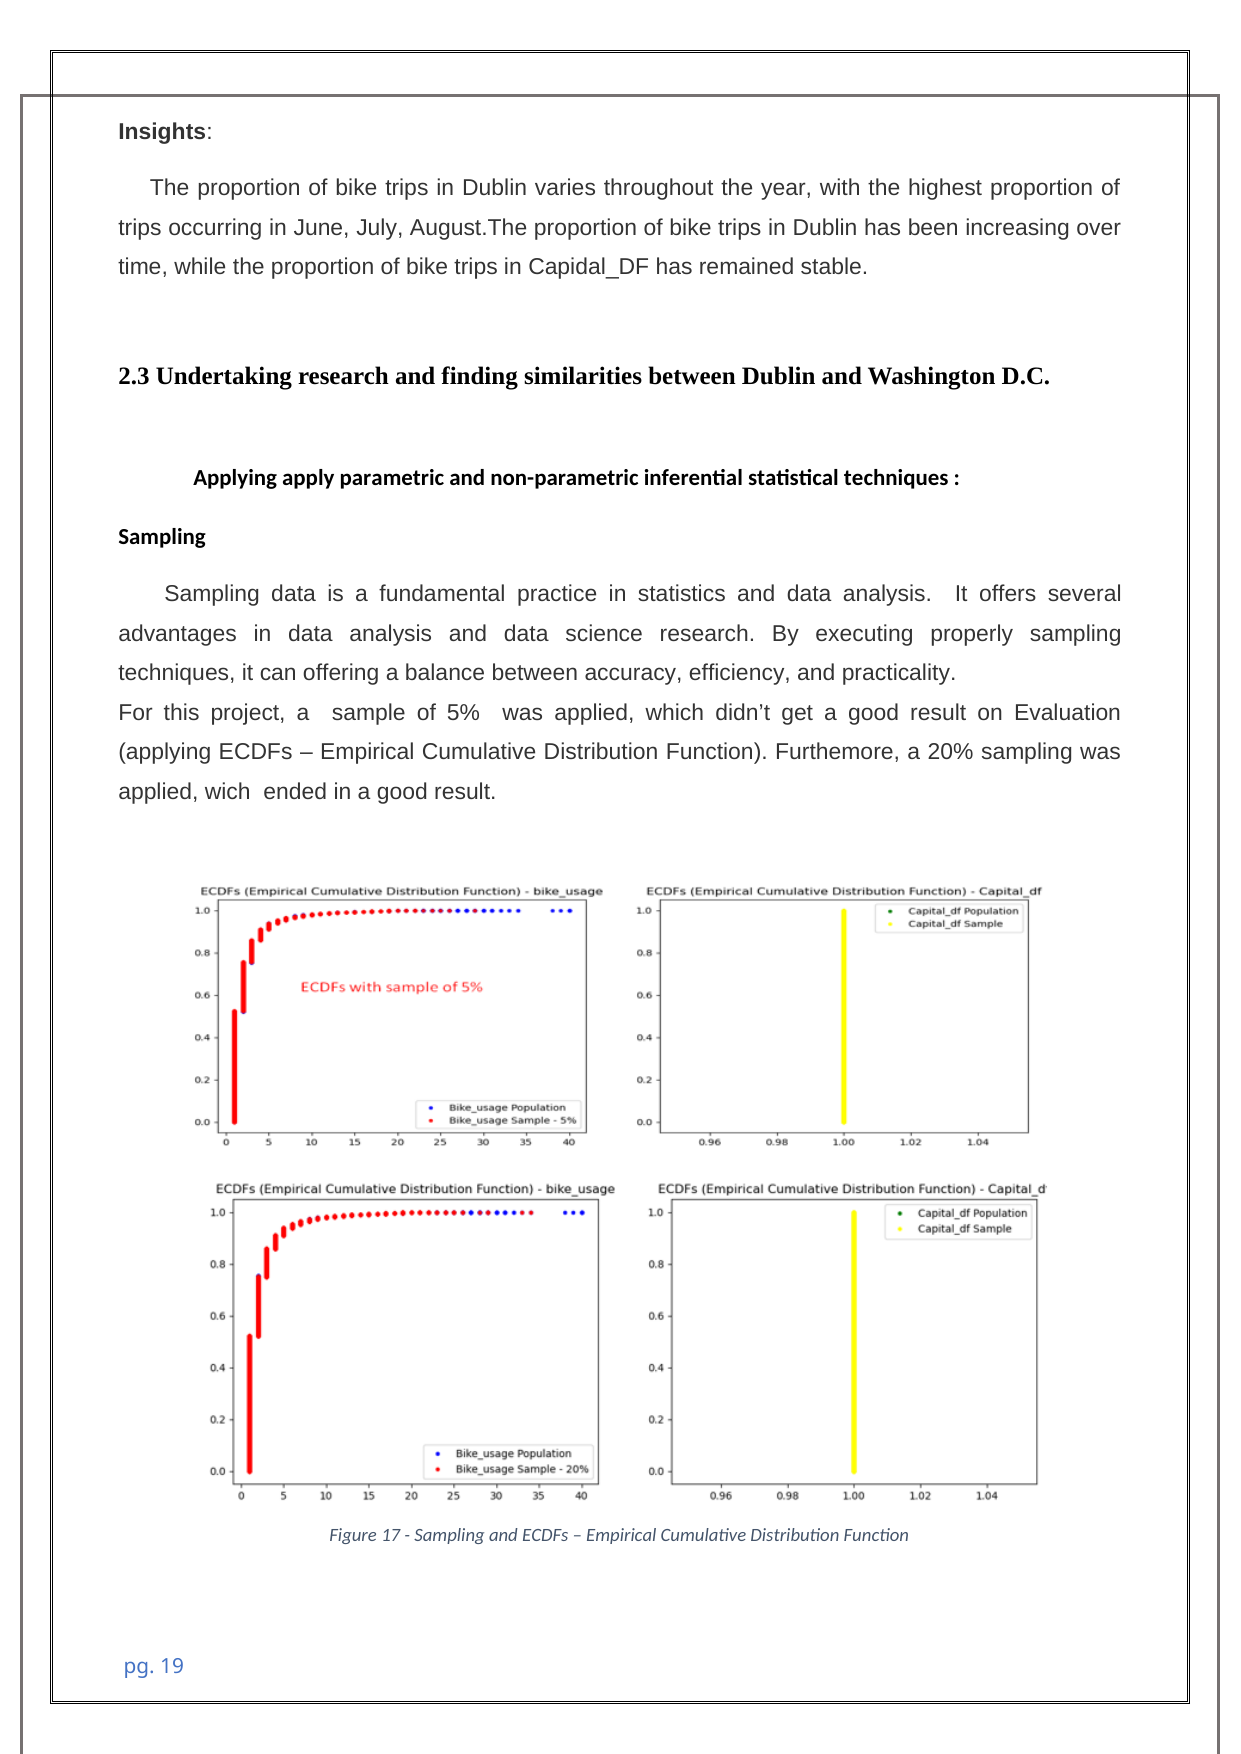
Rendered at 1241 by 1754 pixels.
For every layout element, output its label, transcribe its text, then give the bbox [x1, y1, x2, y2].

text Sampling data is a fundamental practice in statistics and data analysis. It offers several advantages in data analysis and data science research. By executing properly sampling techniques, it can offering a balance between accuracy, efficiency, and practicality. [118, 580, 1122, 686]
picture [192, 876, 1049, 1510]
text The proportion of bike trips in Dublin varies throughout the year, with the highest proportion of trips occurring in June, July, August.The proportion of bike trips in Dublin has been increasing over time, while the proportion of bike trips in Capidal_DF has remained stable. [118, 174, 1122, 279]
text For this project, a sample of 5% was applied, which didn’t get a good result on Evaluation (applying ECDFs – Empirical Cumulative Distribution Function). Furthemore, a 20% sampling was applied, wich ended in a good result. [118, 699, 1122, 804]
text Applying apply parametric and non-parametric inferential statistical techniques : [118, 463, 1122, 491]
subtitle 2.3 Undertaking research and finding similarities between Dublin and Washington D.C. [118, 361, 1122, 390]
text Sampling [118, 522, 1122, 550]
text Figure 17 - Sampling and ECDFs – Empirical Cumulative Distribution Function [118, 1523, 1122, 1546]
text Insights: [118, 118, 1122, 144]
